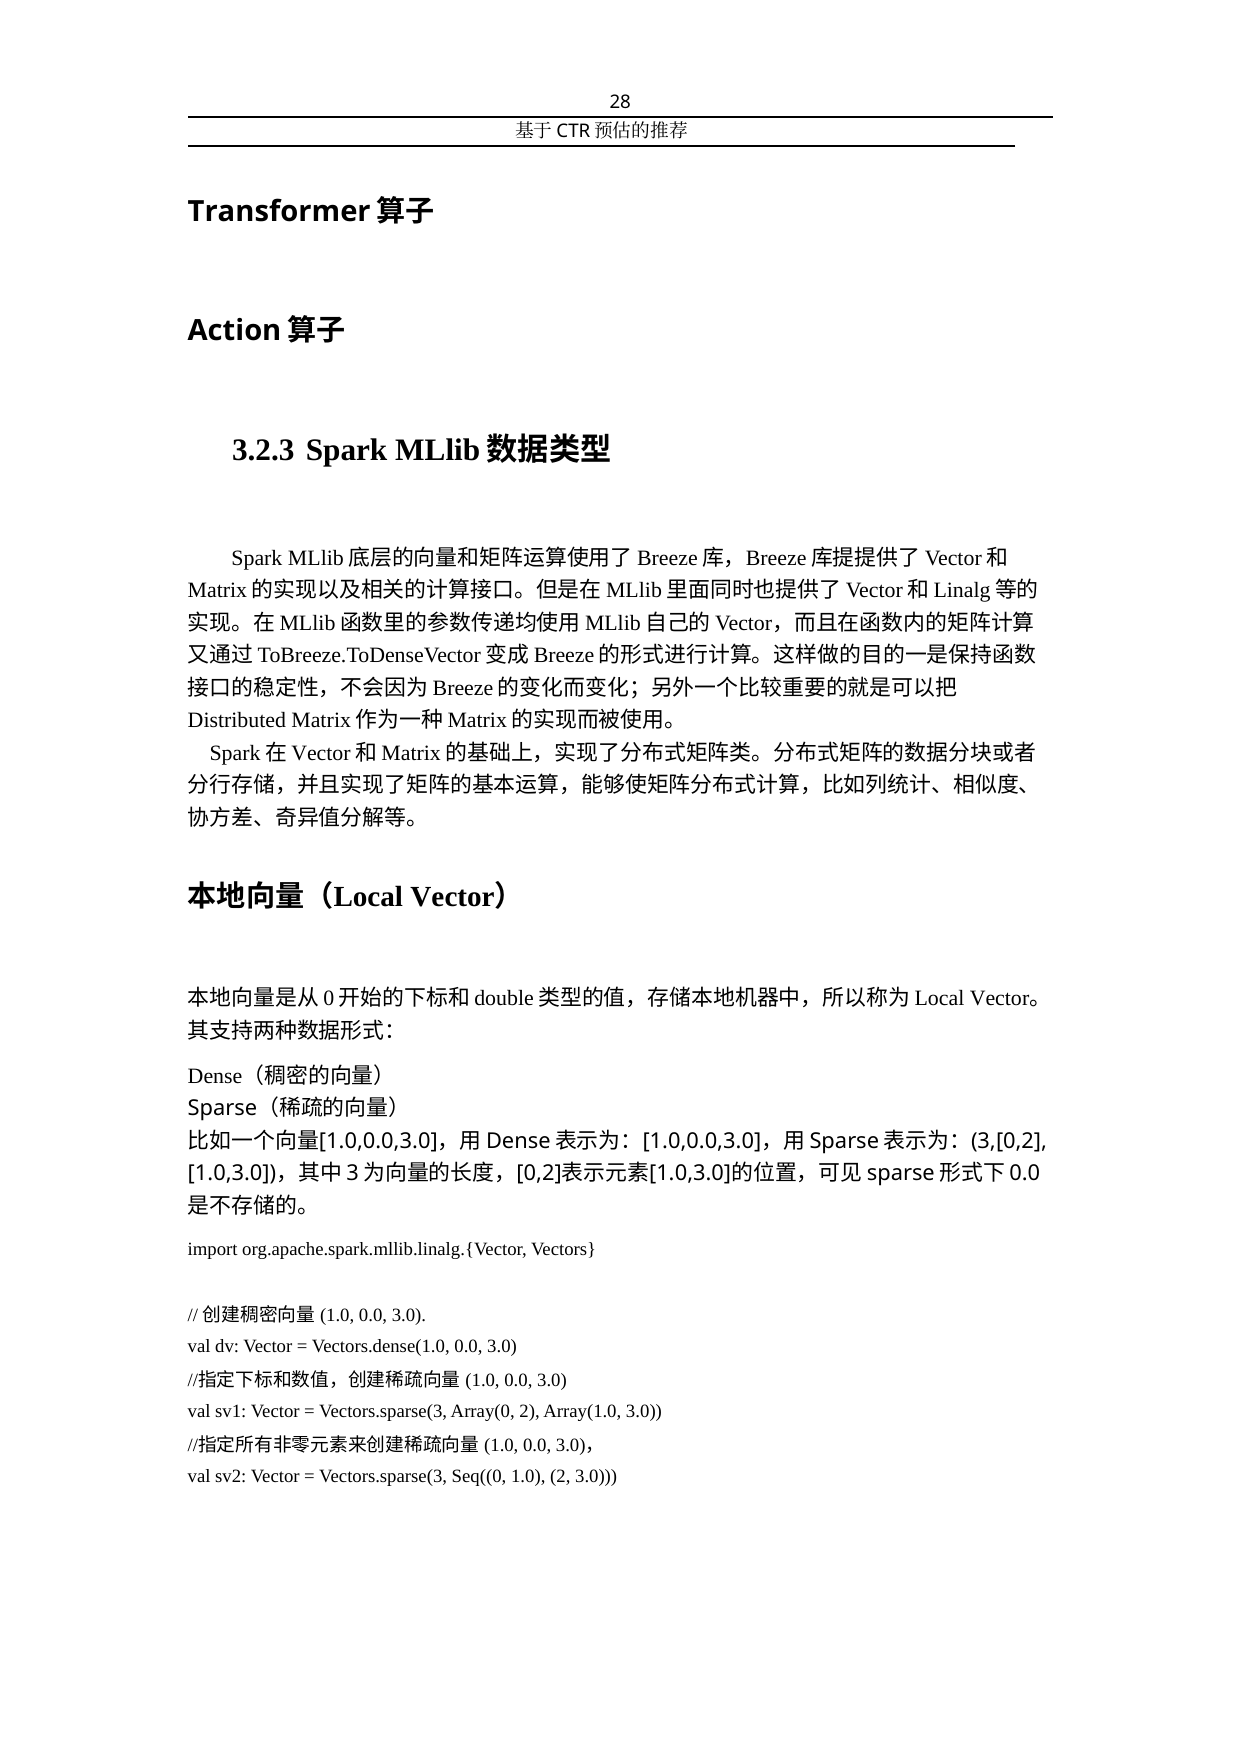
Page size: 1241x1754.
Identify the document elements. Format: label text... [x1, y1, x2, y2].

text Spark在Vector和Matrix的基础上，实现了分布式矩阵类。分布式矩阵的数据分块或者分行存储，并且实现了矩阵的基本运算，能够使矩阵分布式计算，比如列统计、相似度、协方差、奇异值分解等。 [187, 734, 1053, 832]
text //指定所有非零元素来创建稀疏向量 (1.0, 0.0, 3.0)， [187, 1427, 1053, 1460]
text import org.apache.spark.mllib.linalg.{Vector, Vectors} // 创建稠密向量 (1.0, 0.0, 3.0). val dv: Vector = Vectors.dense(1.0, 0.0, 3.0) [187, 1232, 1053, 1362]
text val sv2: Vector = Vectors.sparse(3, Seq((0, 1.0), (2, 3.0))) [187, 1460, 1053, 1492]
text 比如一个向量[1.0,0.0,3.0]，用Dense表示为：[1.0,0.0,3.0]，用Sparse表示为：(3,[0,2],[1.0,3.0])，其中3为向量的长度，[0,2]表示元素[1.0,3.0]的位置，可见sparse形式下0.0是不存储的。 [187, 1122, 1053, 1220]
subtitle Spark MLlib数据类型 [232, 414, 1053, 479]
subtitle Action算子 [187, 296, 1053, 361]
subtitle 本地向量（Local Vector） [187, 861, 1053, 926]
text Spark MLlib底层的向量和矩阵运算使用了Breeze库，Breeze库提提供了Vector和Matrix的实现以及相关的计算接口。但是在MLlib里面同时也提供了Vector和Linalg等的实现。在MLlib函数里的参数传递均使用MLlib自己的Vector，而且在函数内的矩阵计算又通过ToBreeze.ToDenseVector变成Breeze的形式进行计算。这样做的目的一是保持函数接口的稳定性，不会因为Breeze的变化而变化；另外一个比较重要的就是可以把Distributed Matrix作为一种Matrix的实现而被使用。 [187, 539, 1053, 734]
text 本地向量是从0开始的下标和double类型的值，存储本地机器中，所以称为Local Vector。其支持两种数据形式： [187, 980, 1053, 1045]
list Dense（稠密的向量） [187, 1057, 1053, 1090]
list Sparse（稀疏的向量） [187, 1090, 1053, 1122]
text //指定下标和数值，创建稀疏向量 (1.0, 0.0, 3.0) val sv1: Vector = Vectors.sparse(3, Array(0, 2), Array(1.0, 3.0)) [187, 1362, 1053, 1427]
subtitle Transformer算子 [187, 177, 1053, 242]
